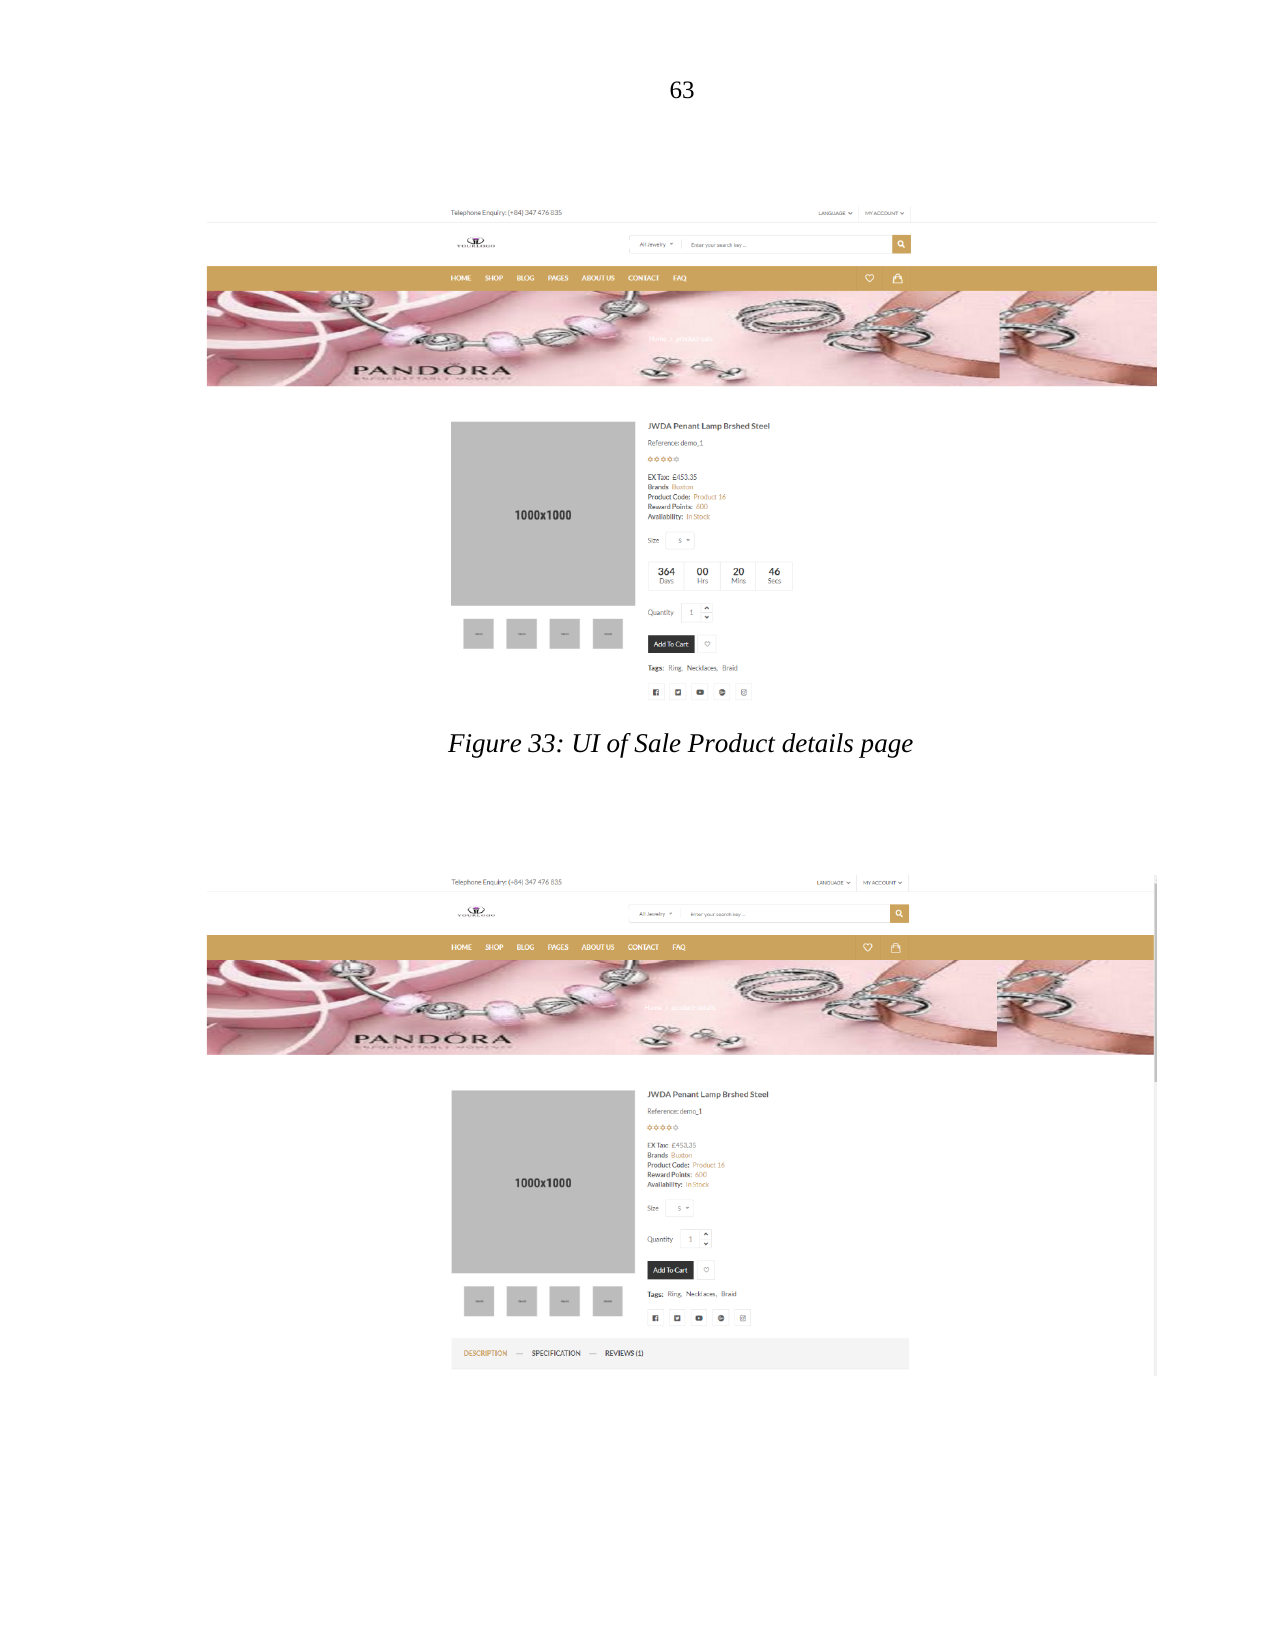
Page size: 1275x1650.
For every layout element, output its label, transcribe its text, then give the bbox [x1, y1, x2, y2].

picture [206, 206, 1157, 709]
picture [206, 875, 1157, 1376]
text Figure 33: UI of Sale Product details page [207, 728, 1157, 759]
